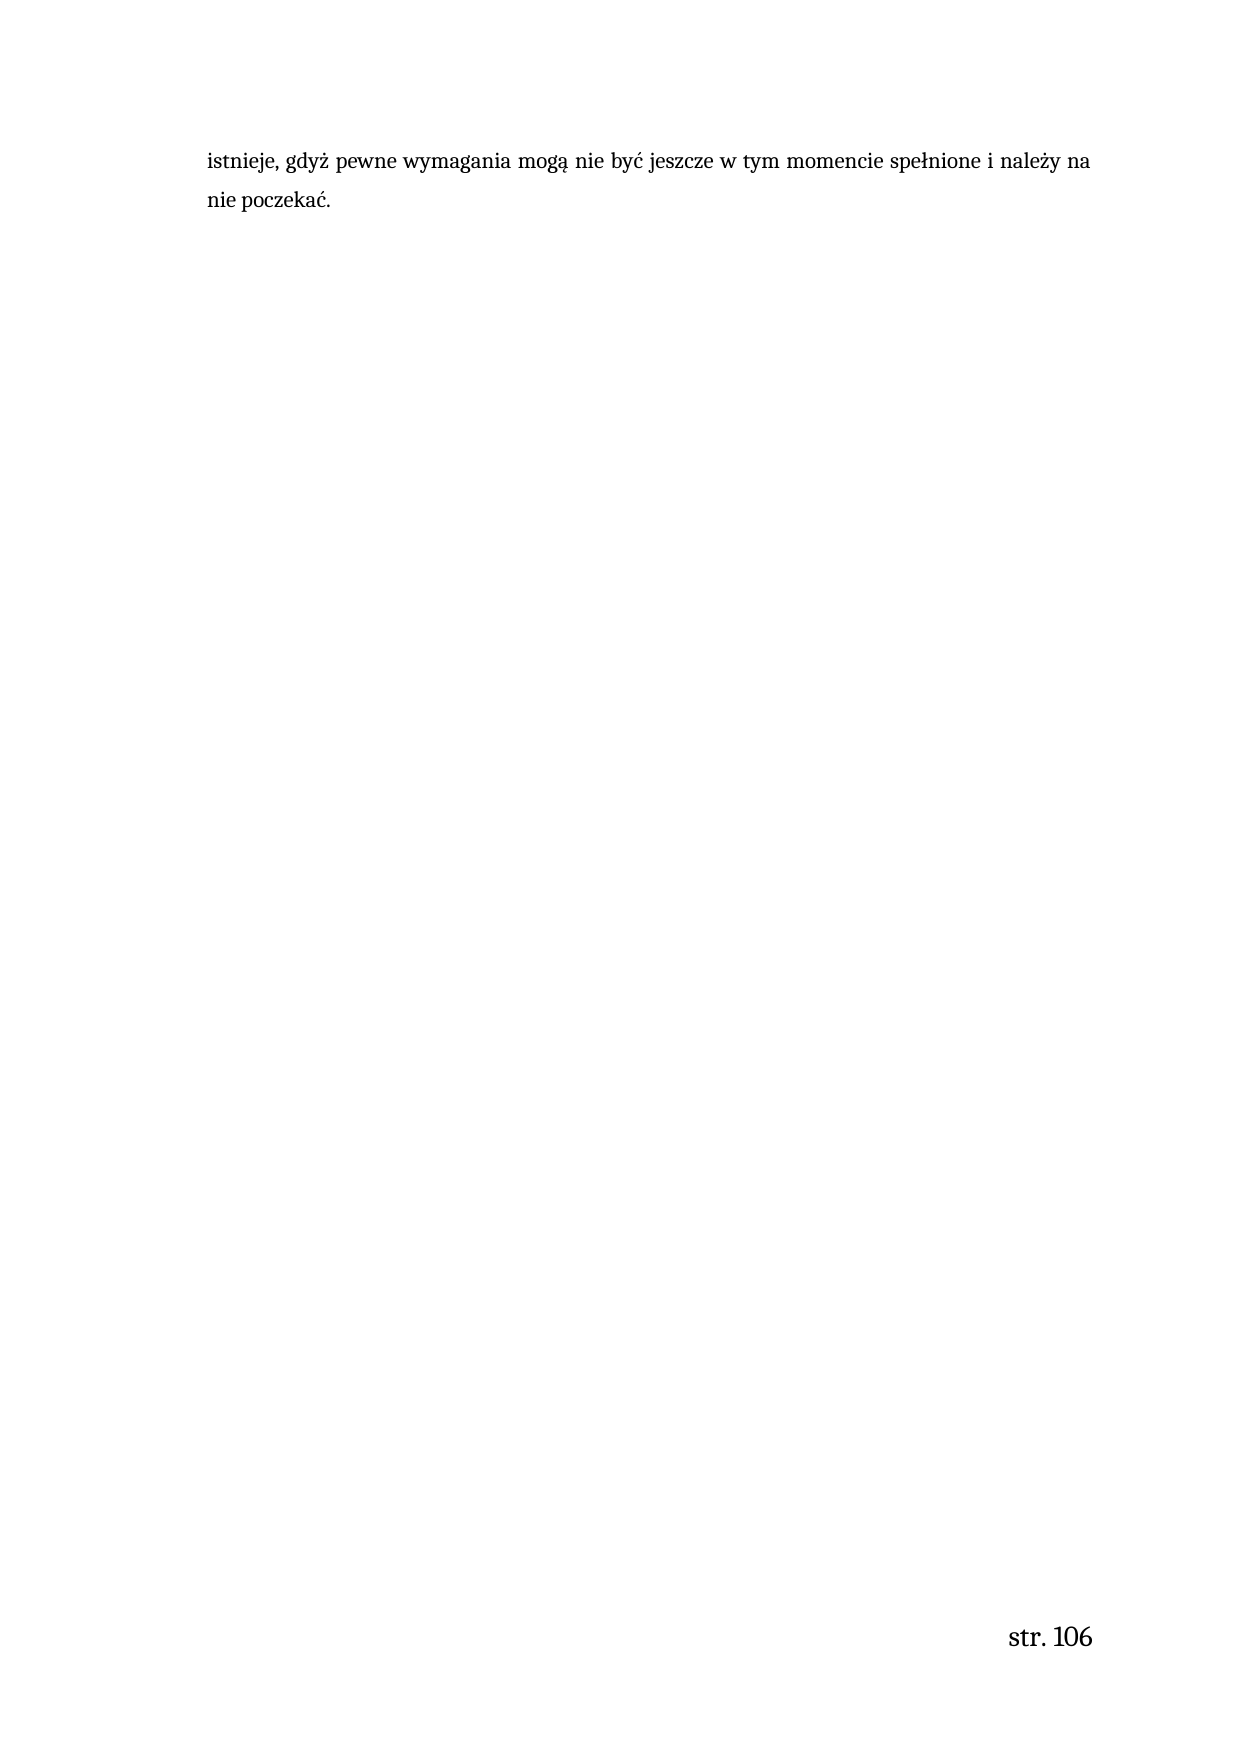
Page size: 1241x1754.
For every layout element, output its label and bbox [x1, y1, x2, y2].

text [207, 148, 1092, 213]
